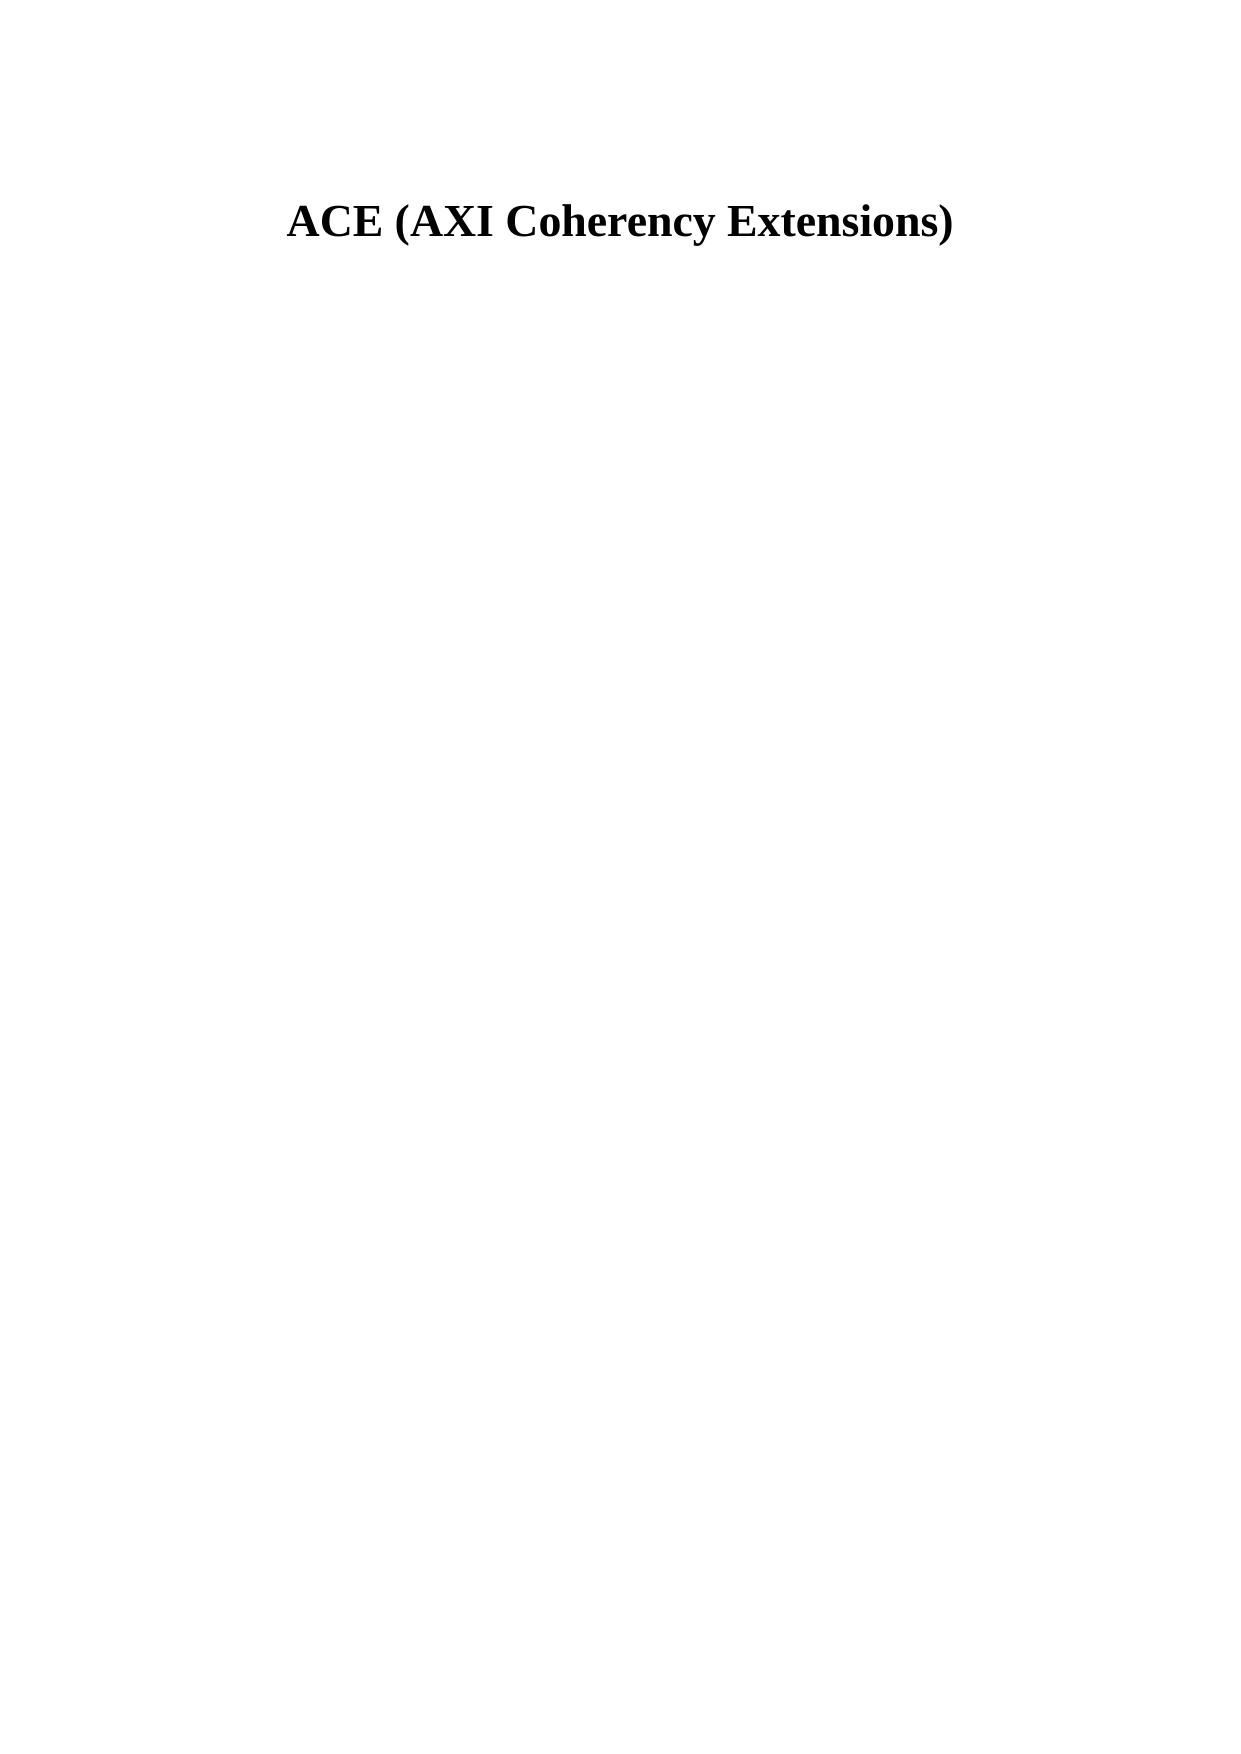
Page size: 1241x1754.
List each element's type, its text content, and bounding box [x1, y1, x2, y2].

title ACE (AXI Coherency Extensions) [187, 187, 1053, 252]
